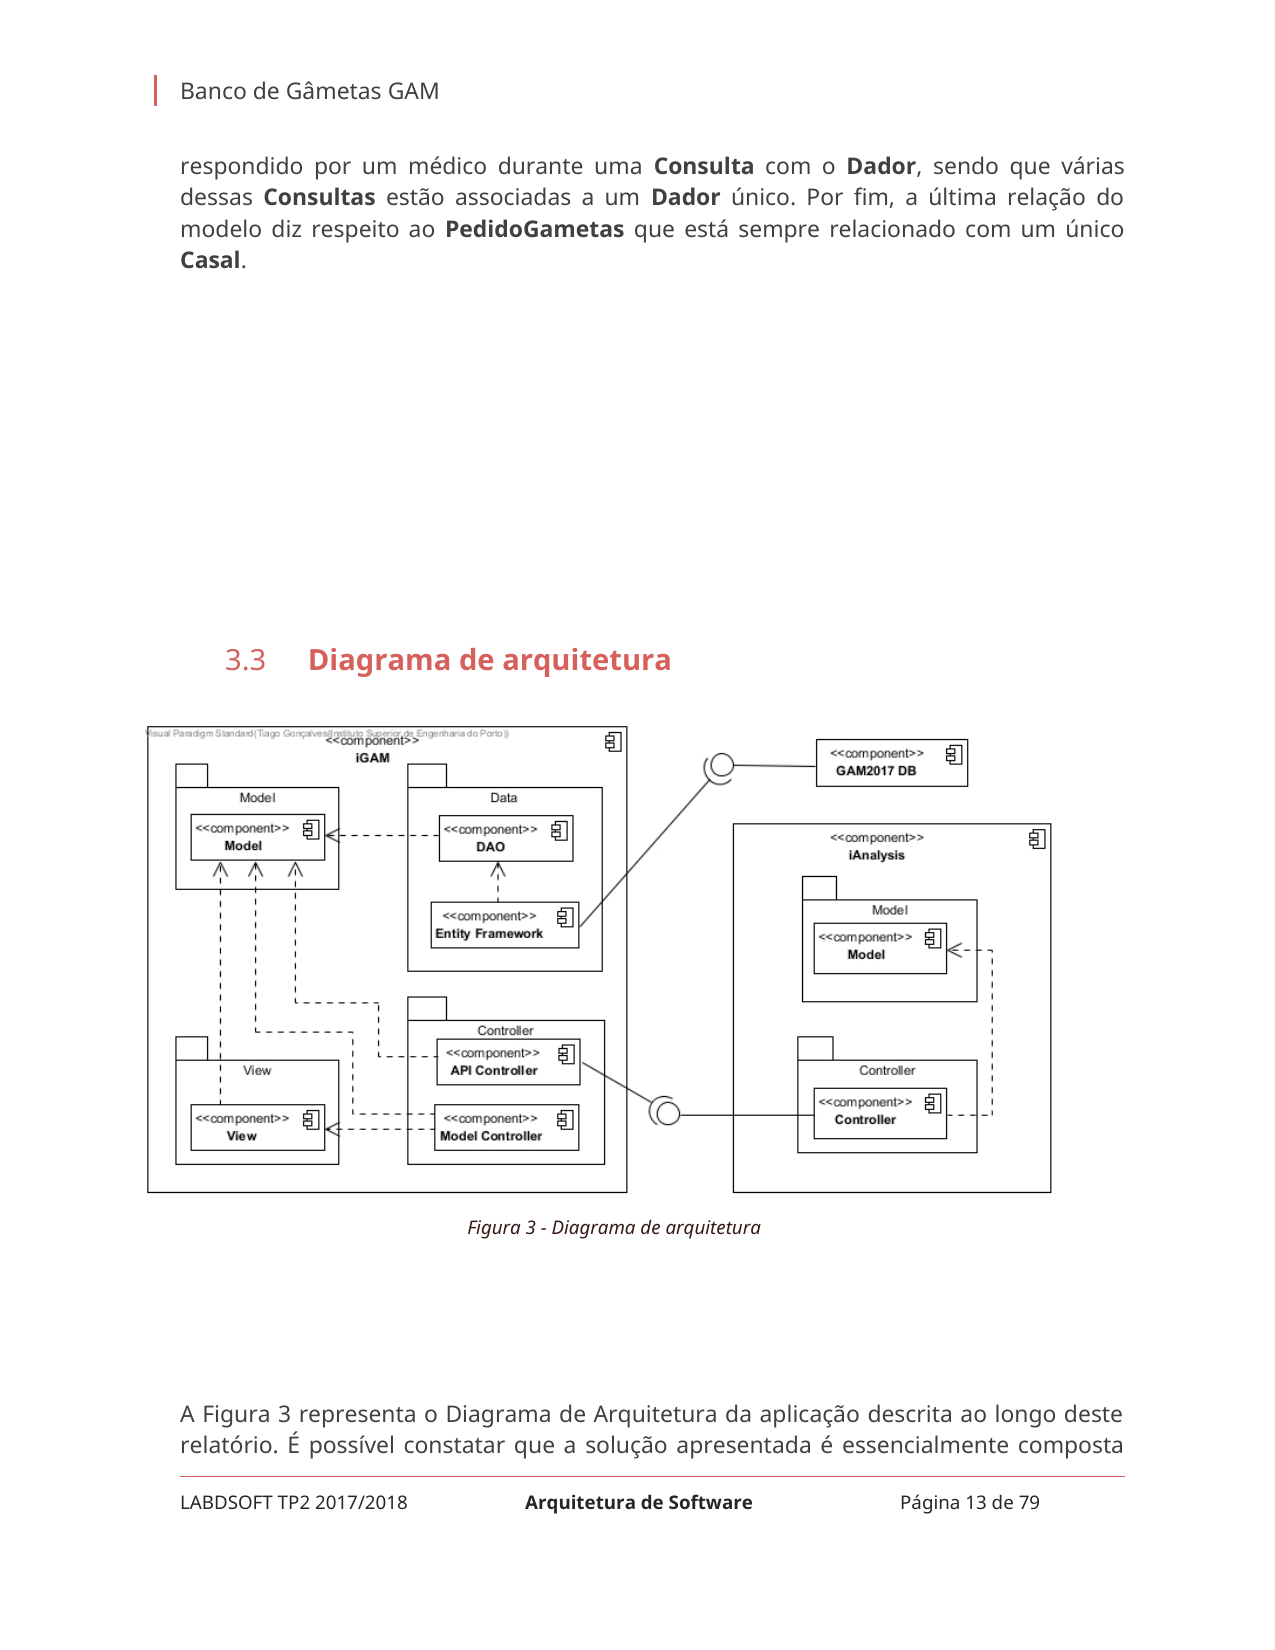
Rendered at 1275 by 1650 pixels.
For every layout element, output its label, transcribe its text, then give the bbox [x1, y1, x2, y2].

subtitle Diagrama de arquitetura [225, 639, 1125, 679]
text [180, 150, 1125, 275]
picture [145, 725, 1055, 1199]
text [180, 1398, 1125, 1461]
